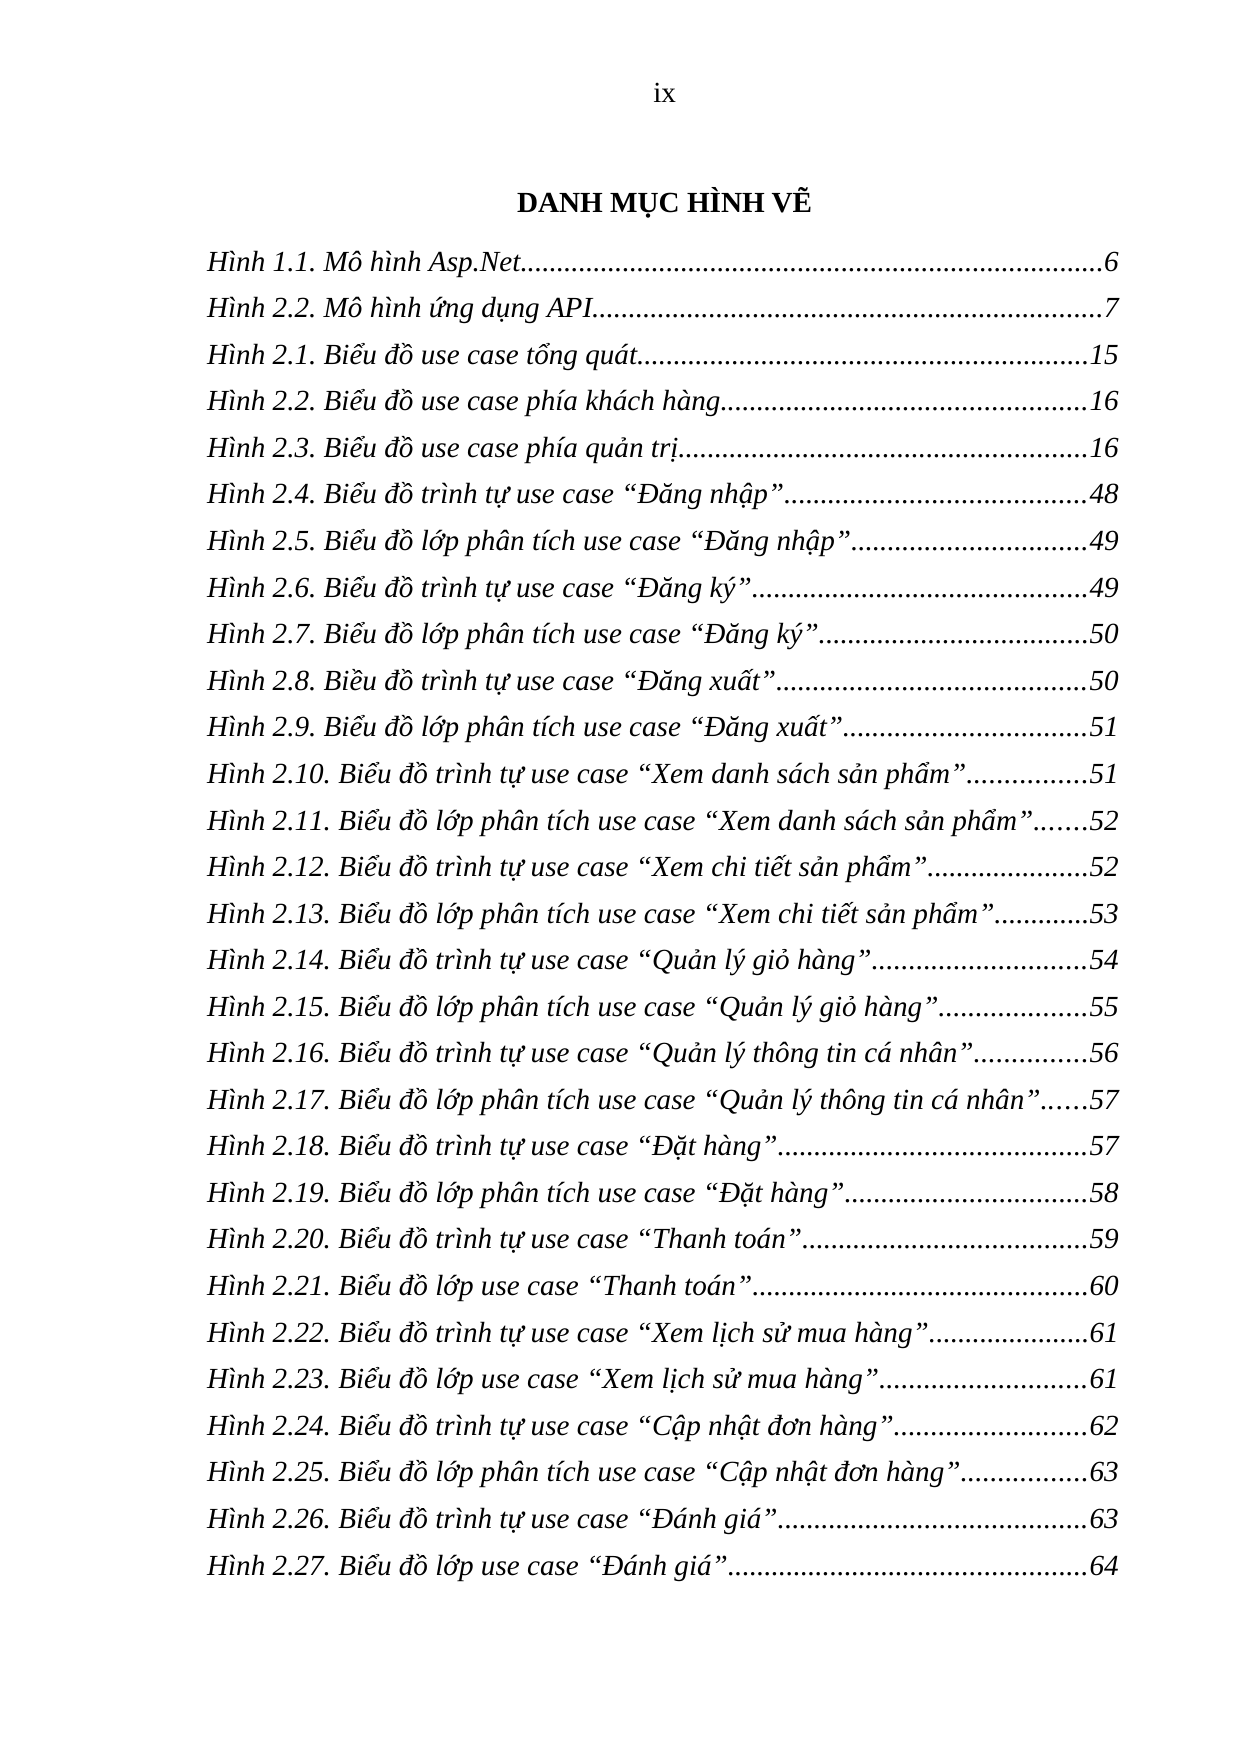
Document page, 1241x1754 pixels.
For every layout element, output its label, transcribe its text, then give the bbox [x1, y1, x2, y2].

text Hình 2.17. Biểu đồ lớp phân tích use case “Quản lý thông tin cá nhân”. 57 [207, 1082, 1122, 1116]
text Hình 2.23. Biểu đồ lớp use case “Xem lịch sử mua hàng”. 61 [207, 1361, 1122, 1395]
subtitle DANH MỤC HÌNH VẼ [207, 185, 1122, 219]
text Hình 2.9. Biểu đồ lớp phân tích use case “Đăng xuất”. 51 [207, 709, 1122, 743]
text Hình 2.2. Mô hình ứng dụng API. 7 [207, 290, 1122, 324]
text Hình 2.20. Biểu đồ trình tự use case “Thanh toán”. 59 [207, 1222, 1122, 1255]
text Hình 2.21. Biểu đồ lớp use case “Thanh toán”. 60 [207, 1268, 1122, 1302]
text Hình 2.25. Biểu đồ lớp phân tích use case “Cập nhật đơn hàng”. 63 [207, 1454, 1122, 1488]
text Hình 2.26. Biểu đồ trình tự use case “Đánh giá”. 63 [207, 1501, 1122, 1534]
text Hình 2.11. Biểu đồ lớp phân tích use case “Xem danh sách sản phẩm”. 52 [207, 803, 1122, 836]
text Hình 2.7. Biểu đồ lớp phân tích use case “Đăng ký”. 50 [207, 616, 1122, 650]
text Hình 2.27. Biểu đồ lớp use case “Đánh giá”. 64 [207, 1548, 1122, 1581]
text Hình 2.2. Biểu đồ use case phía khách hàng. 16 [207, 383, 1122, 417]
text Hình 2.10. Biểu đồ trình tự use case “Xem danh sách sản phẩm”. 51 [207, 756, 1122, 789]
text Hình 2.16. Biểu đồ trình tự use case “Quản lý thông tin cá nhân”. 56 [207, 1035, 1122, 1069]
text Hình 2.14. Biểu đồ trình tự use case “Quản lý giỏ hàng”. 54 [207, 942, 1122, 976]
text Hình 2.18. Biểu đồ trình tự use case “Đặt hàng”. 57 [207, 1128, 1122, 1162]
text Hình 2.4. Biểu đồ trình tự use case “Đăng nhập”. 48 [207, 477, 1122, 510]
text Hình 2.13. Biểu đồ lớp phân tích use case “Xem chi tiết sản phẩm”. 53 [207, 896, 1122, 929]
text Hình 2.3. Biểu đồ use case phía quản trị. 16 [207, 430, 1122, 464]
text Hình 2.1. Biểu đồ use case tổng quát. 15 [207, 337, 1122, 371]
text Hình 2.8. Biều đồ trình tự use case “Đăng xuất”. 50 [207, 663, 1122, 696]
text Hình 2.22. Biểu đồ trình tự use case “Xem lịch sử mua hàng”. 61 [207, 1315, 1122, 1348]
text Hình 2.24. Biểu đồ trình tự use case “Cập nhật đơn hàng”. 62 [207, 1408, 1122, 1441]
text Hình 1.1. Mô hình Asp.Net. 6 [207, 244, 1122, 277]
text Hình 2.12. Biểu đồ trình tự use case “Xem chi tiết sản phẩm”. 52 [207, 849, 1122, 883]
text Hình 2.19. Biểu đồ lớp phân tích use case “Đặt hàng”. 58 [207, 1175, 1122, 1209]
text Hình 2.6. Biểu đồ trình tự use case “Đăng ký”. 49 [207, 570, 1122, 603]
text Hình 2.5. Biểu đồ lớp phân tích use case “Đăng nhập”. 49 [207, 523, 1122, 557]
text Hình 2.15. Biểu đồ lớp phân tích use case “Quản lý giỏ hàng”. 55 [207, 989, 1122, 1022]
